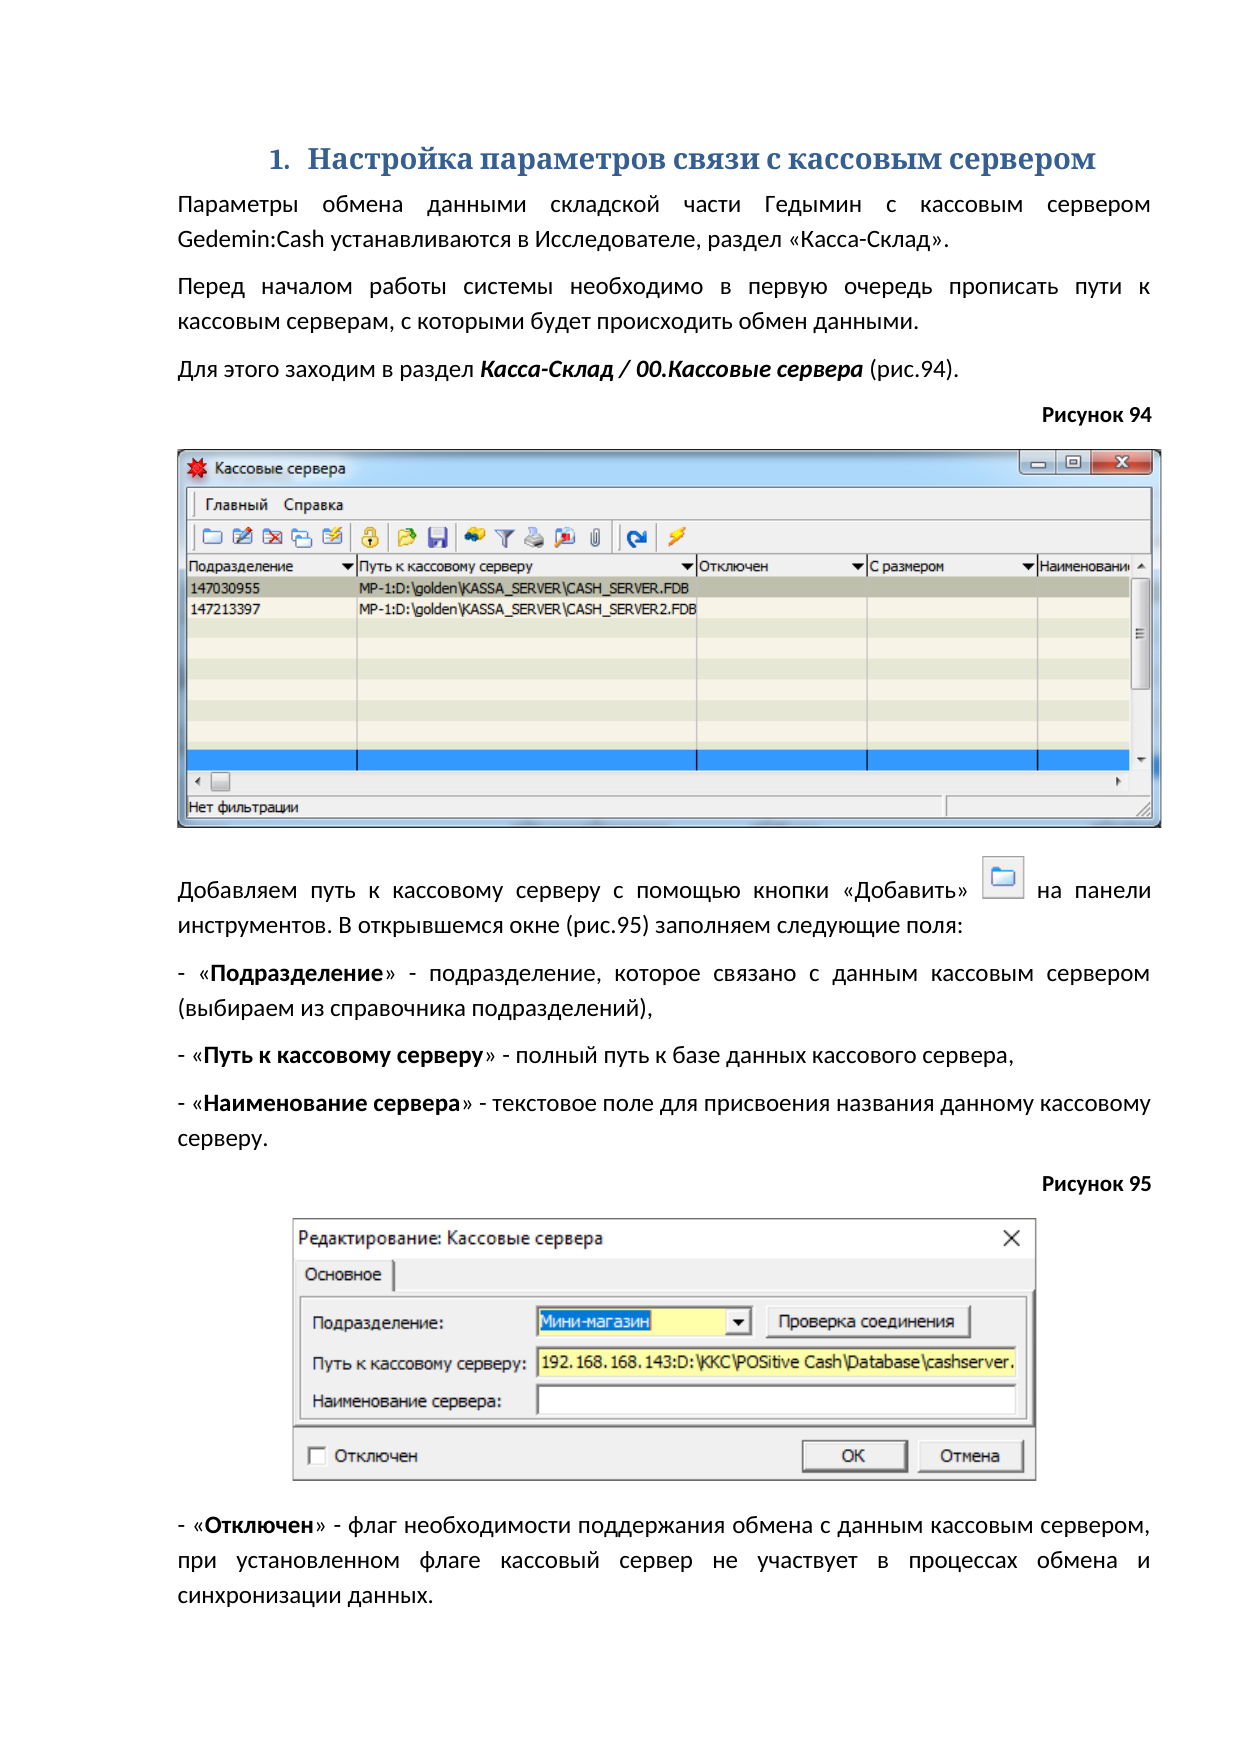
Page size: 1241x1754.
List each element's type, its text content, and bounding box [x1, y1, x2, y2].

picture [292, 1218, 1037, 1481]
text Рисунок 95 [177, 1169, 1152, 1197]
picture [177, 449, 1162, 828]
text Рисунок 94 [177, 400, 1152, 428]
text Добавляем путь к кассовому серверу с помощью кнопки «Добавить» на панели инструментов. В открывшемся окне (рис.95) заполняем следующие поля: [177, 856, 1152, 940]
subtitle Настройка параметров связи с кассовым сервером [215, 143, 1152, 177]
picture [982, 856, 1025, 899]
text Перед началом работы системы необходимо в первую очередь прописать пути к кассовым серверам, с которыми будет происходить обмен данными. [177, 270, 1152, 336]
text - «Путь к кассовому серверу» - полный путь к базе данных кассового сервера, [177, 1039, 1152, 1070]
text - «Подразделение» - подразделение, которое связано с данным кассовым сервером (выбираем из справочника подразделений), [177, 957, 1152, 1022]
text - «Наименование сервера» - текстовое поле для присвоения названия данному кассовому серверу. [177, 1087, 1152, 1152]
text Для этого заходим в раздел Касса-Склад / 00.Кассовые сервера (рис.94). [177, 353, 1152, 383]
text Параметры обмена данными складской части Гедымин с кассовым сервером Gedemin:Cash устанавливаются в Исследователе, раздел «Касса-Склад». [177, 188, 1152, 253]
text - «Отключен» - флаг необходимости поддержания обмена с данным кассовым сервером, при установленном флаге кассовый сервер не участвует в процессах обмена и синхронизации данных. [177, 1509, 1152, 1610]
